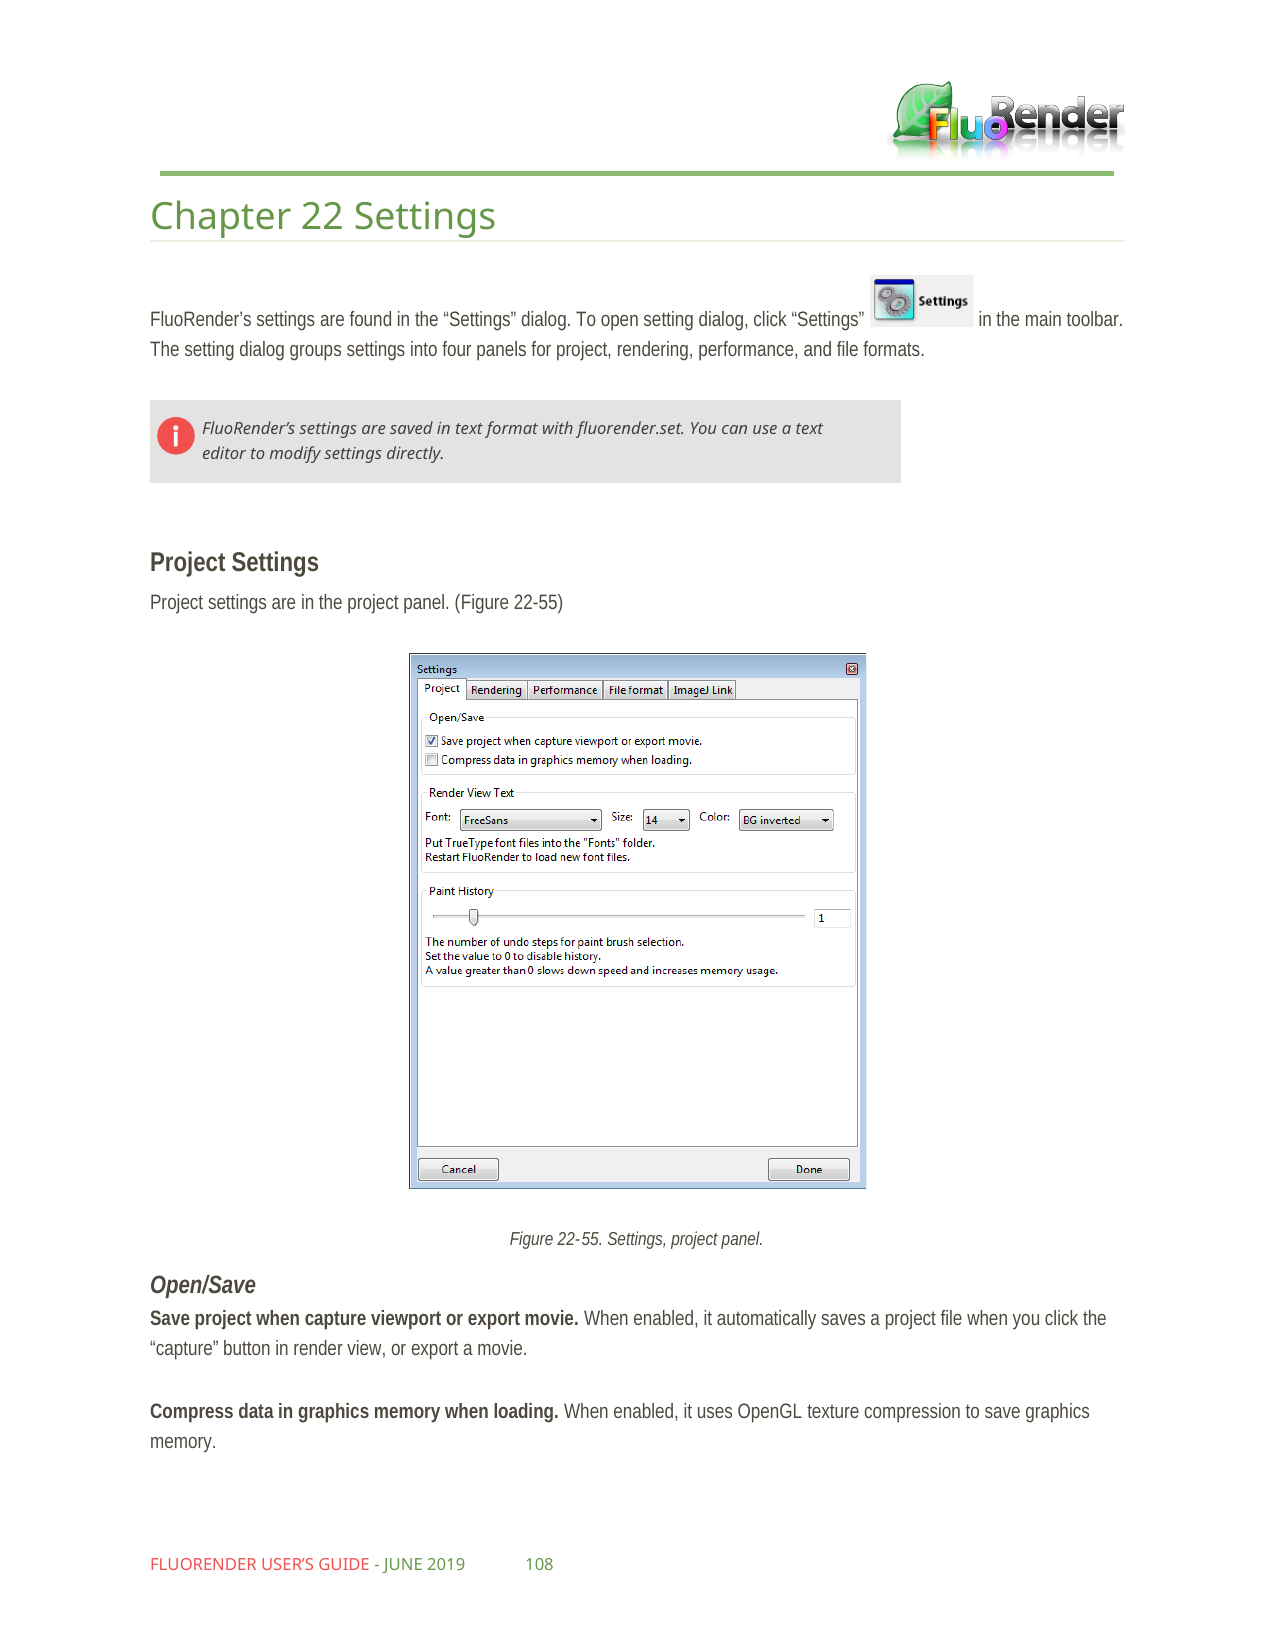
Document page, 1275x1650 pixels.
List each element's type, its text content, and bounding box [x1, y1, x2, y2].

text Save project when capture viewport or export movie. When enabled, it automatically saves a project file when you click the “capture” button in render view, or export a movie. [150, 1306, 1125, 1359]
subtitle Project Settings [150, 546, 1125, 577]
subtitle Open/Save [150, 1270, 1125, 1299]
text FluoRender’s settings are found in the “Settings” dialog. To open setting dialog, click “Settings” in the main toolbar. The setting dialog groups settings into four panels for project, rendering, performance, and file formats. [150, 276, 1125, 361]
picture [887, 75, 1125, 165]
picture [870, 275, 974, 327]
picture [409, 653, 867, 1189]
subtitle Settings [150, 189, 1125, 240]
table_header FluoRender’s settings are saved in text format with fluorender.set. You can use a text editor to modify settings directly. [202, 400, 901, 483]
text Compress data in graphics memory when loading. When enabled, it uses OpenGL texture compression to save graphics memory. [150, 1399, 1125, 1453]
table_header [150, 400, 202, 483]
